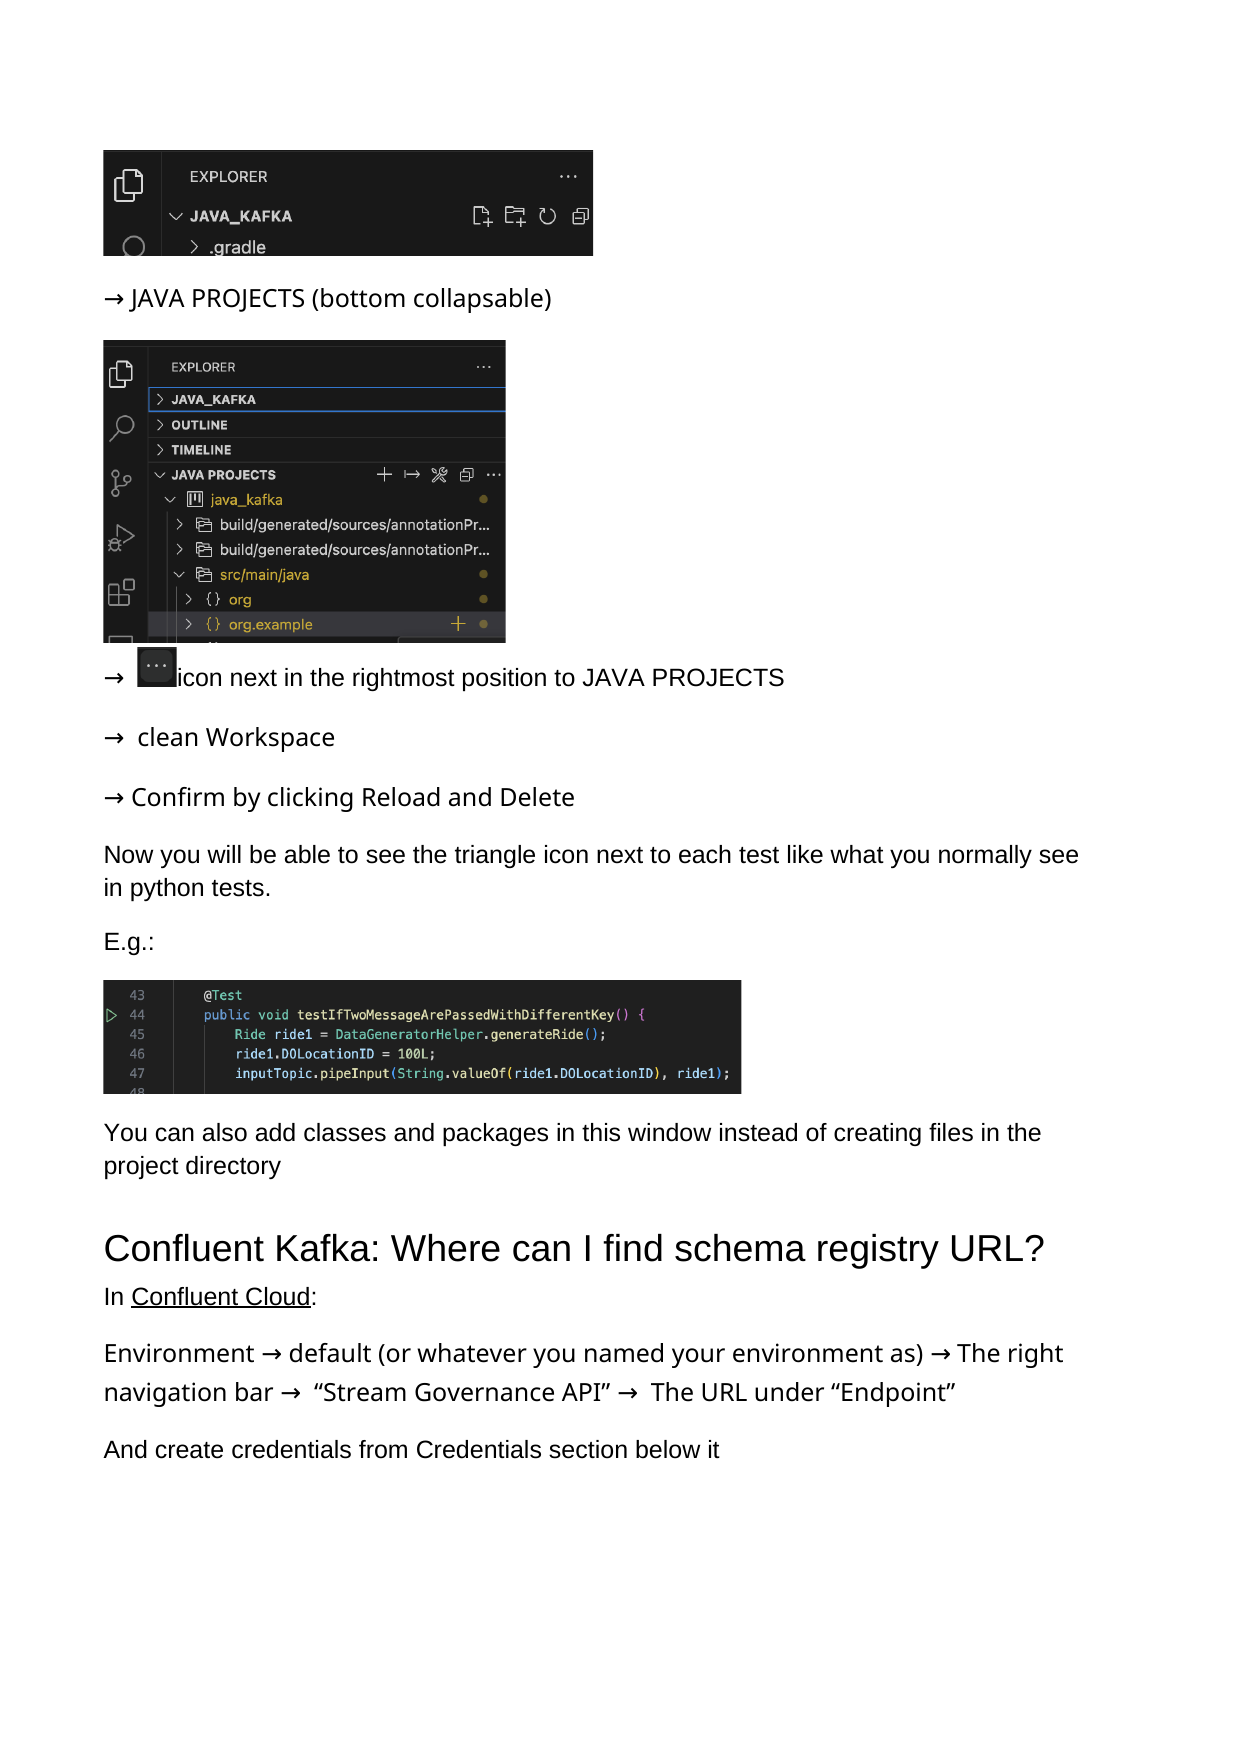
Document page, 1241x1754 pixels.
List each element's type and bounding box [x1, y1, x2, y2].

picture [103, 340, 506, 643]
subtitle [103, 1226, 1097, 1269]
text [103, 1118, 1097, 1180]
picture [103, 150, 594, 256]
picture [103, 980, 742, 1094]
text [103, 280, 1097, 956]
picture [137, 647, 177, 687]
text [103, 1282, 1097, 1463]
